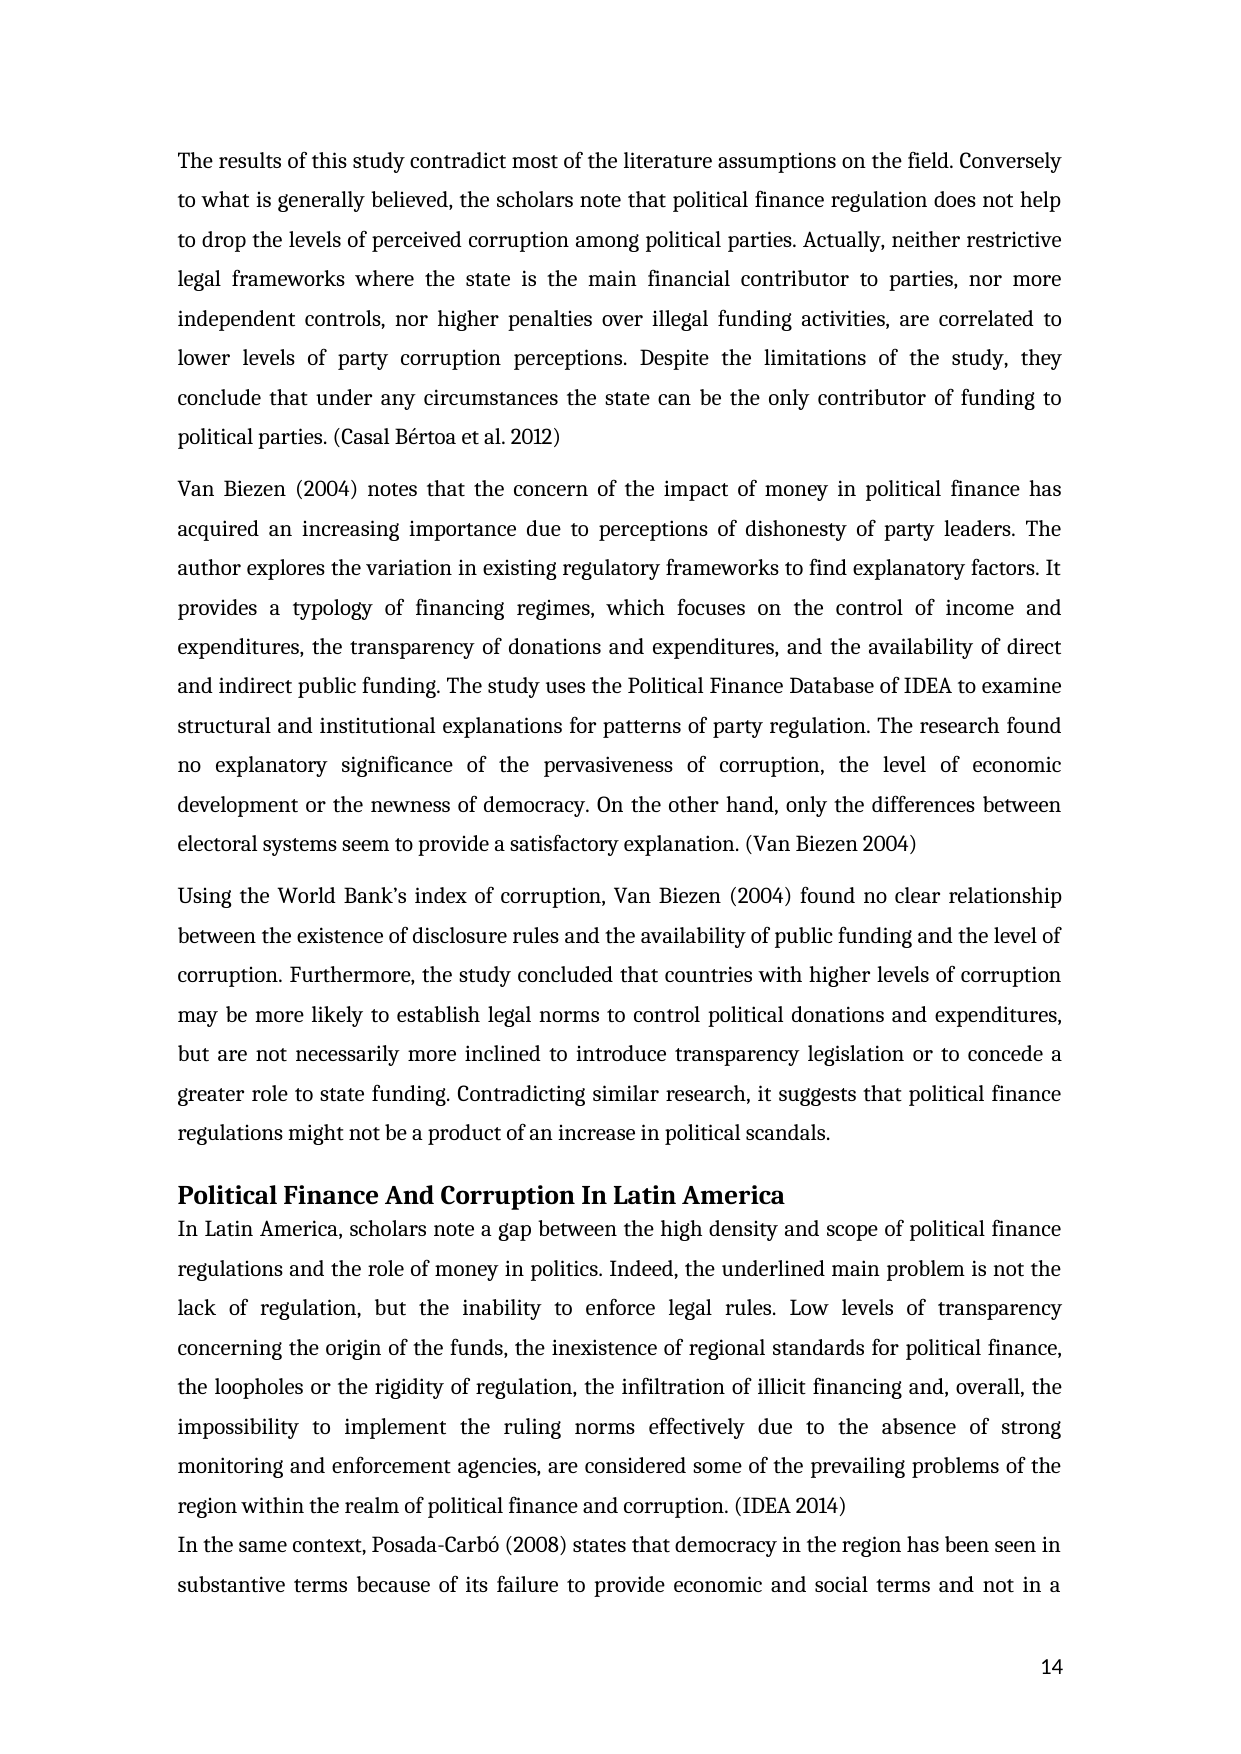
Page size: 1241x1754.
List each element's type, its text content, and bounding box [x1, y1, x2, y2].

text In Latin America, scholars note a gap between the high density and scope of political finance regulations and the role of money in politics. Indeed, the underlined main problem is not the lack of regulation, but the inability to enforce legal rules. Low levels of transparency concerning the origin of the funds, the inexistence of regional standards for political finance, the loopholes or the rigidity of regulation, the infiltration of illicit financing and, overall, the impossibility to implement the ruling norms effectively due to the absence of strong monitoring and enforcement agencies, are considered some of the prevailing problems of the region within the realm of political finance and corruption. (IDEA 2014) [177, 1216, 1063, 1519]
text Using the World Bank’s index of corruption, Van Biezen (2004) found no clear relationship between the existence of disclosure rules and the availability of public funding and the level of corruption. Furthermore, the study concluded that countries with higher levels of corruption may be more likely to establish legal norms to control political donations and expenditures, but are not necessarily more inclined to introduce transparency legislation or to concede a greater role to state funding. Contradicting similar research, it suggests that political finance regulations might not be a product of an increase in political scandals. [177, 883, 1063, 1146]
text The results of this study contradict most of the literature assumptions on the field. Conversely to what is generally believed, the scholars note that political finance regulation does not help to drop the levels of perceived corruption among political parties. Actually, neither restrictive legal frameworks where the state is the main financial contributor to parties, nor more independent controls, nor higher penalties over illegal funding activities, are correlated to lower levels of party corruption perceptions. Despite the limitations of the study, they conclude that under any circumstances the state can be the only contributor of funding to political parties. (Casal Bértoa et al. 2012) [177, 148, 1063, 450]
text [177, 1532, 1063, 1598]
text Van Biezen (2004) notes that the concern of the impact of money in political finance has acquired an increasing importance due to perceptions of dishonesty of party leaders. The author explores the variation in existing regulatory frameworks to find explanatory factors. It provides a typology of financing regimes, which focuses on the control of income and expenditures, the transparency of donations and expenditures, and the availability of direct and indirect public funding. The study uses the Political Finance Database of IDEA to examine structural and institutional explanations for patterns of party regulation. The research found no explanatory significance of the pervasiveness of corruption, the level of economic development or the newness of democracy. On the other hand, only the differences between electoral systems seem to provide a satisfactory explanation. (Van Biezen 2004) [177, 476, 1063, 858]
subtitle Political Finance And Corruption In Latin America [177, 1180, 1063, 1212]
